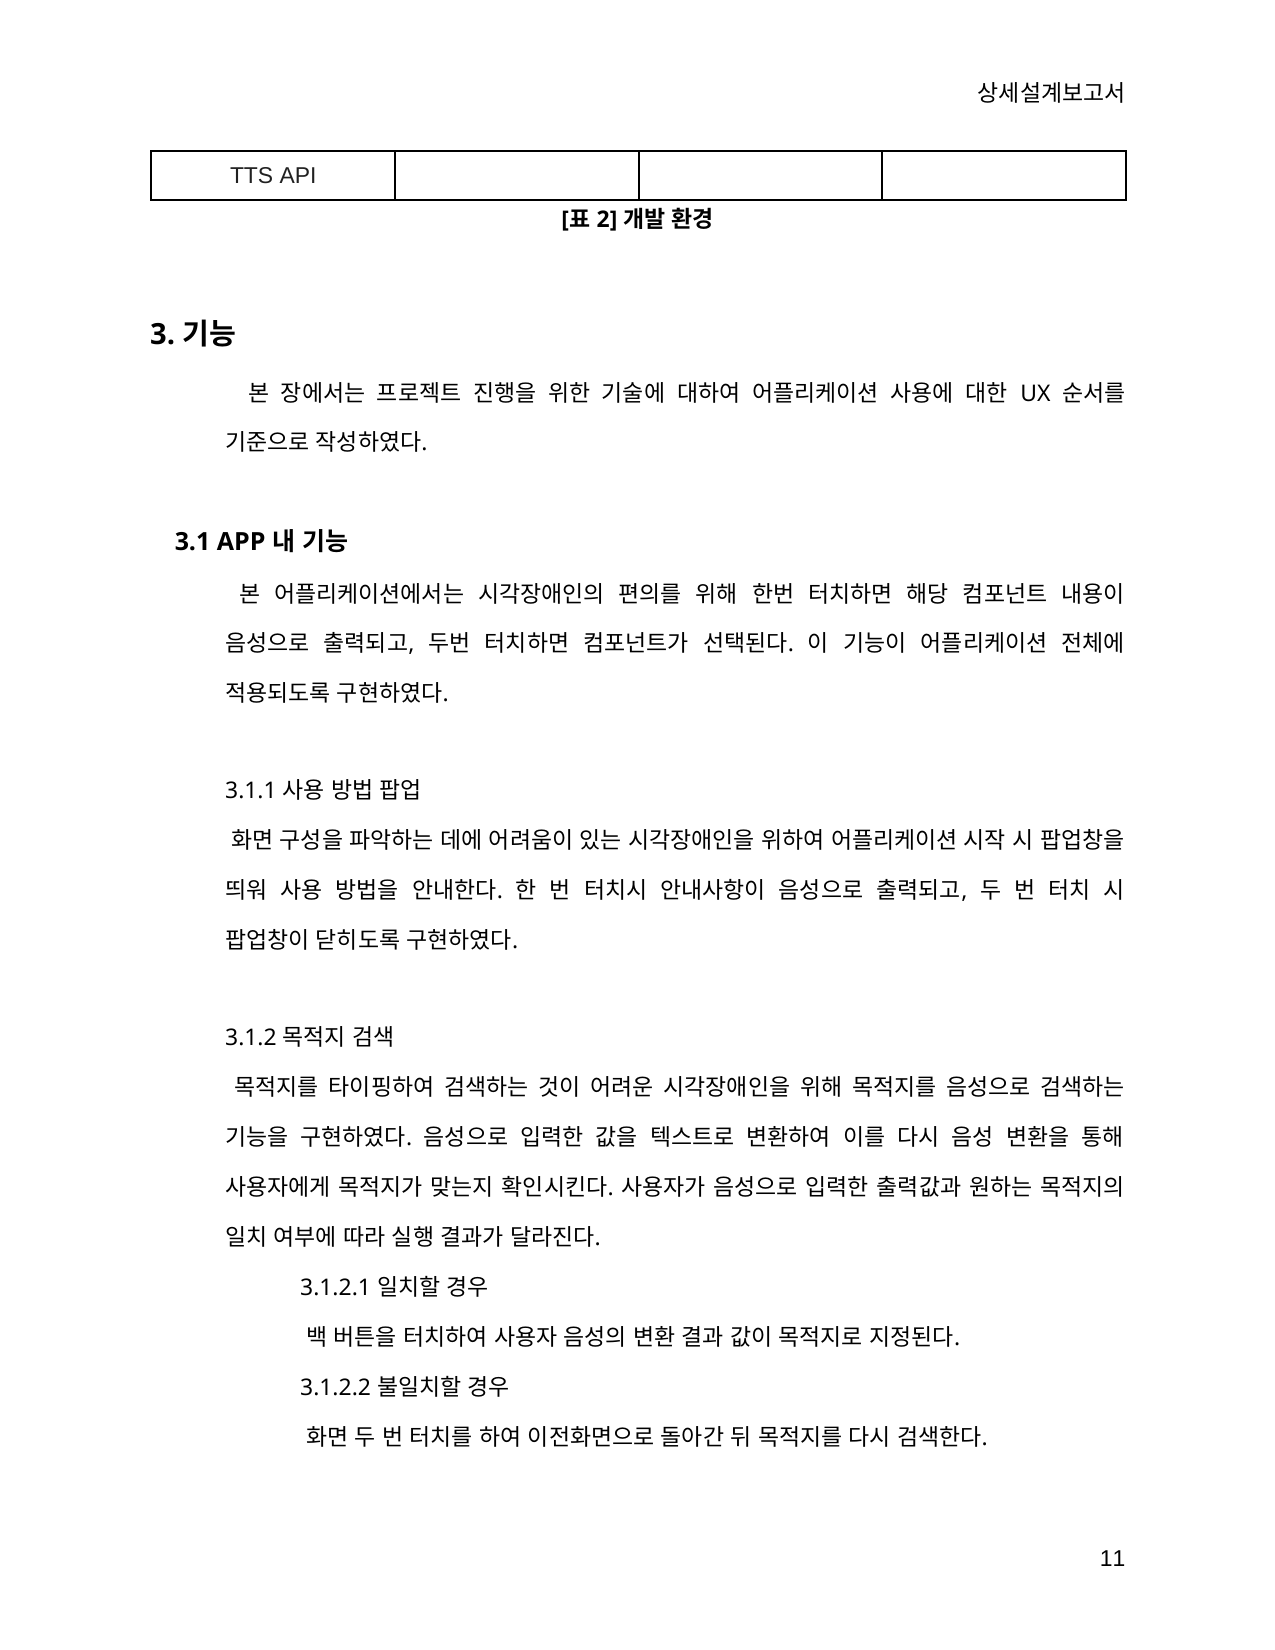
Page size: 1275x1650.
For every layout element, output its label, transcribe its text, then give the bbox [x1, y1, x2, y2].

text 본 장에서는 프로젝트 진행을 위한 기술에 대하여 어플리케이션 사용에 대한 UX 순서를 기준으로 작성하였다. [225, 374, 1125, 458]
text 화면 구성을 파악하는 데에 어려움이 있는 시각장애인을 위하여 어플리케이션 시작 시 팝업창을 띄워 사용 방법을 안내한다. 한 번 터치시 안내사항이 음성으로 출력되고, 두 번 터치 시 팝업창이 닫히도록 구현하였다. [225, 822, 1125, 955]
text 3.1.2.2 불일치할 경우 [225, 1368, 1125, 1402]
table_cell [640, 152, 881, 199]
text [표 2] 개발 환경 [150, 201, 1125, 235]
table_cell [396, 152, 638, 199]
table_cell TTS API [152, 152, 394, 199]
text 화면 두 번 터치를 하여 이전화면으로 돌아간 뒤 목적지를 다시 검색한다. [300, 1418, 1125, 1452]
table_cell [883, 152, 1125, 199]
text 본 어플리케이션에서는 시각장애인의 편의를 위해 한번 터치하면 해당 컴포넌트 내용이 음성으로 출력되고, 두번 터치하면 컴포넌트가 선택된다. 이 기능이 어플리케이션 전체에 적용되도록 구현하였다. [225, 576, 1125, 708]
text 목적지를 타이핑하여 검색하는 것이 어려운 시각장애인을 위해 목적지를 음성으로 검색하는 기능을 구현하였다. 음성으로 입력한 값을 텍스트로 변환하여 이를 다시 음성 변환을 통해 사용자에게 목적지가 맞는지 확인시킨다. 사용자가 음성으로 입력한 출력값과 원하는 목적지의 일치 여부에 따라 실행 결과가 달라진다. [225, 1069, 1125, 1252]
text 백 버튼을 터치하여 사용자 음성의 변환 결과 값이 목적지로 지정된다. [225, 1318, 1125, 1352]
text 3. 기능 [150, 311, 1125, 353]
text 3.1.2 목적지 검색 [150, 1019, 1125, 1052]
text 3.1 APP 내 기능 [150, 521, 1125, 557]
text 3.1.2.1 일치할 경우 [225, 1268, 1125, 1302]
text 3.1.1 사용 방법 팝업 [150, 772, 1125, 805]
